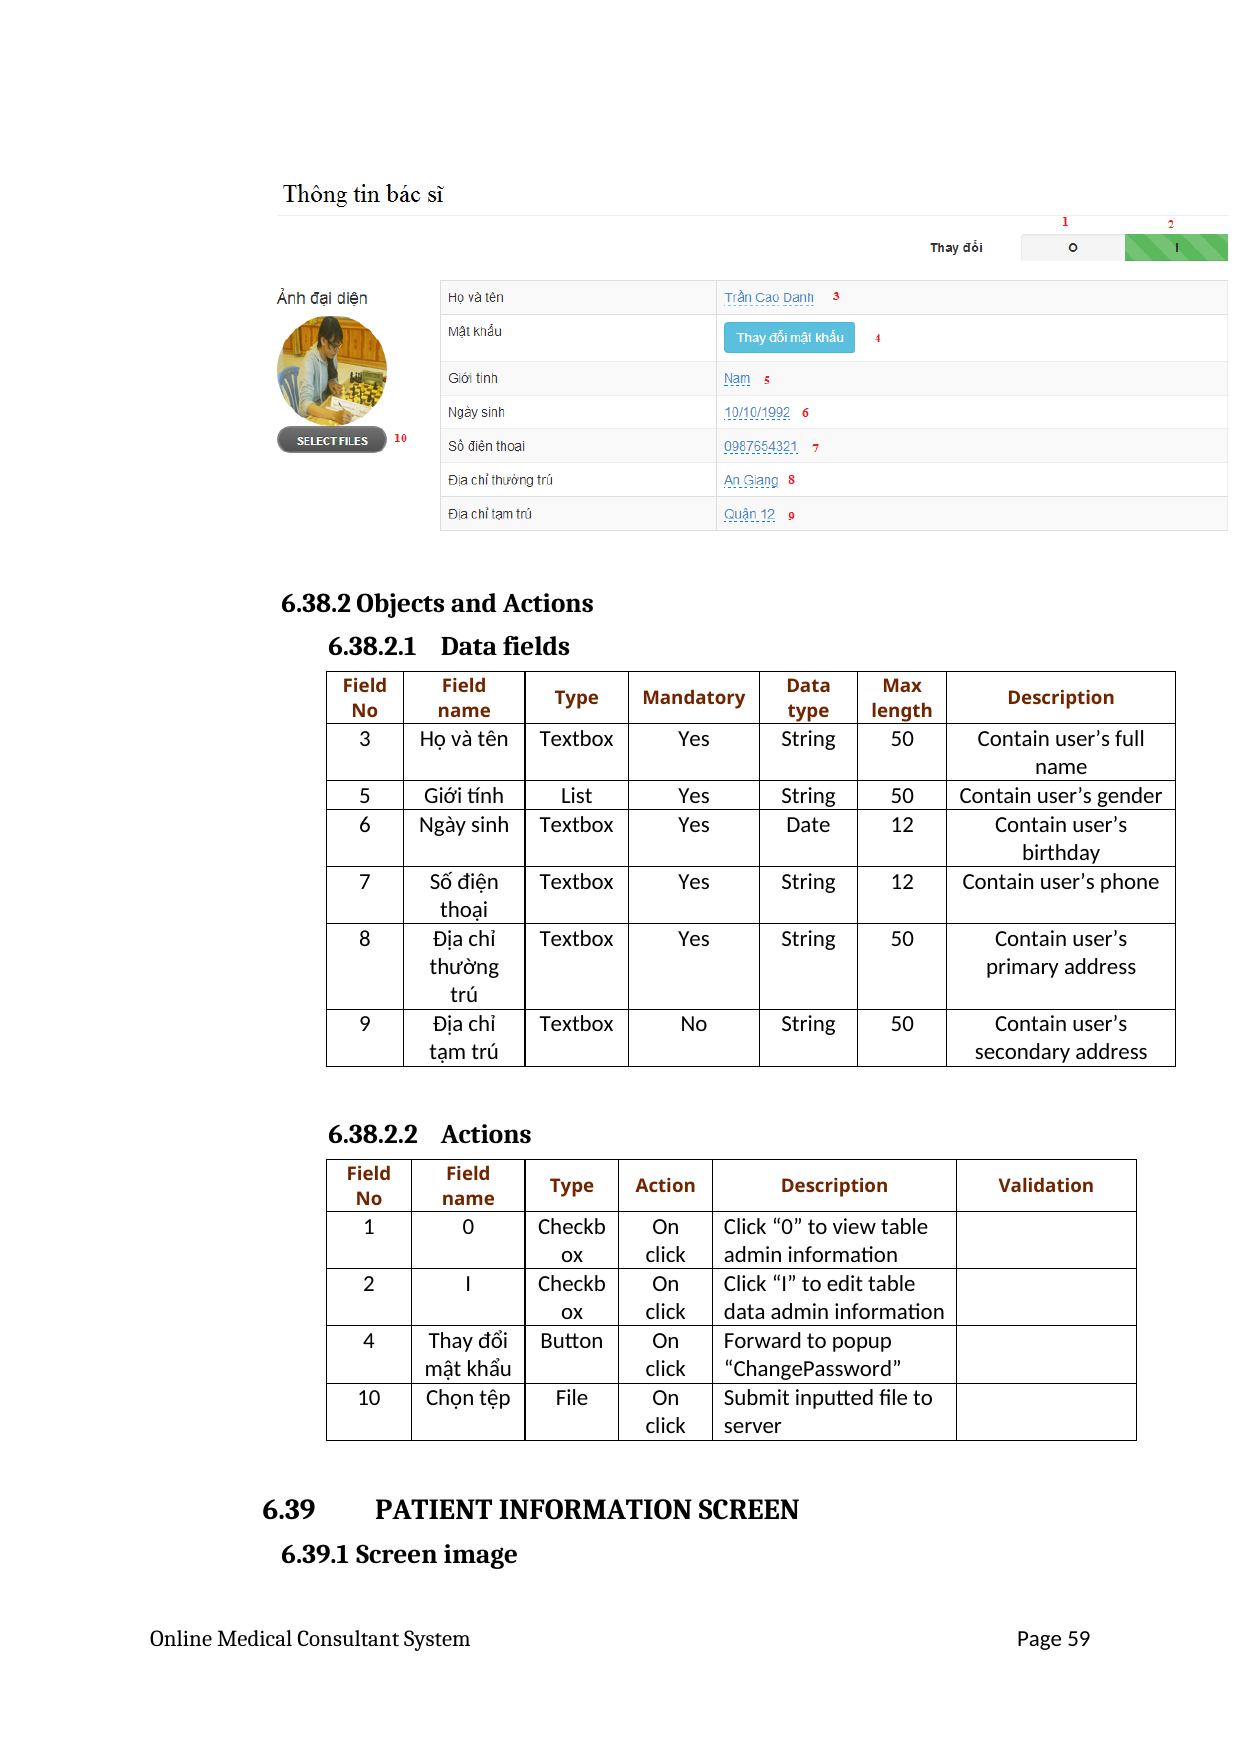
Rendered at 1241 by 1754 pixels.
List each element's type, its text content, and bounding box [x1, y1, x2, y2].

table_cell 9 [327, 1010, 403, 1066]
table_cell 5 [327, 781, 403, 809]
table_cell Contain user’s birthday [947, 810, 1175, 866]
subtitle Objects and Actions [281, 588, 1090, 619]
subtitle Actions [328, 1119, 1090, 1151]
table_cell Contain user’s full name [947, 724, 1175, 780]
table_cell File [526, 1384, 618, 1439]
table_header Action [619, 1160, 712, 1211]
table_cell 3 [327, 724, 403, 780]
table_cell Yes [629, 867, 759, 923]
table_cell Button [526, 1326, 618, 1382]
table_cell 50 [858, 1010, 946, 1066]
table_cell 8 [327, 924, 403, 1008]
subtitle PATIENT INFORMATION SCREEN [262, 1493, 1090, 1527]
table_cell Yes [629, 781, 759, 809]
table_cell 0 [412, 1212, 524, 1268]
table_header Max length [858, 672, 946, 723]
table_cell Ngày sinh [404, 810, 524, 866]
table_header Mandatory [629, 672, 759, 723]
table_cell Textbox [526, 810, 628, 866]
table_cell String [760, 867, 857, 923]
table_cell Click “I” to edit table data admin information [713, 1269, 956, 1325]
table_cell 12 [858, 867, 946, 923]
table_cell Yes [629, 924, 759, 1008]
table_cell 50 [858, 924, 946, 1008]
table_cell I [412, 1269, 524, 1325]
table_cell Contain user’s primary address [947, 924, 1175, 1008]
table_cell 1 [327, 1212, 411, 1268]
table_cell [957, 1326, 1136, 1382]
table_cell 12 [858, 810, 946, 866]
table_cell On click [619, 1326, 712, 1382]
table_cell 10 [327, 1384, 411, 1439]
table_cell Forward to popup “ChangePassword” [713, 1326, 956, 1382]
table_cell 50 [858, 724, 946, 780]
table_header Data type [760, 672, 857, 723]
table_cell Số điện thoại [404, 867, 524, 923]
table_cell Họ và tên [404, 724, 524, 780]
table_cell [957, 1269, 1136, 1325]
table_cell String [760, 724, 857, 780]
table_header Type [526, 672, 628, 723]
table_cell Contain user’s phone [947, 867, 1175, 923]
table_cell Chọn tệp [412, 1384, 524, 1439]
table_cell Textbox [526, 1010, 628, 1066]
table_header Type [526, 1160, 618, 1211]
table_cell Textbox [526, 724, 628, 780]
table_cell Giới tính [404, 781, 524, 809]
table_cell 50 [858, 781, 946, 809]
table_cell String [760, 924, 857, 1008]
table_cell Submit inputted file to server [713, 1384, 956, 1439]
table_header Field name [412, 1160, 524, 1211]
table_cell 4 [327, 1326, 411, 1382]
table_cell Date [760, 810, 857, 866]
table_cell Yes [629, 810, 759, 866]
table_cell Địa chỉ tạm trú [404, 1010, 524, 1066]
table_cell List [526, 781, 628, 809]
table_cell String [760, 781, 857, 809]
table_cell Contain user’s secondary address [947, 1010, 1175, 1066]
table_cell 7 [327, 867, 403, 923]
subtitle Data fields [328, 631, 1090, 663]
table_cell Click “0” to view table admin information [713, 1212, 956, 1268]
table_cell Textbox [526, 867, 628, 923]
table_cell Textbox [526, 924, 628, 1008]
table_cell 6 [327, 810, 403, 866]
table_cell Checkbox [526, 1212, 618, 1268]
table_cell Yes [629, 724, 759, 780]
table_cell [957, 1212, 1136, 1268]
table_cell On click [619, 1212, 712, 1268]
table_header Field No [327, 672, 403, 723]
table_cell Địa chỉ thường trú [404, 924, 524, 1008]
table_cell 2 [327, 1269, 411, 1325]
table_header Validation [957, 1160, 1136, 1211]
table_header Field No [327, 1160, 411, 1211]
table_header Description [947, 672, 1175, 723]
table_cell [957, 1384, 1136, 1439]
table_cell String [760, 1010, 857, 1066]
table_header Description [713, 1160, 956, 1211]
picture [262, 150, 1238, 563]
table_cell No [629, 1010, 759, 1066]
subtitle Screen image [281, 1539, 1090, 1571]
table_header Field name [404, 672, 524, 723]
table_cell Thay đổi mật khẩu [412, 1326, 524, 1382]
table_cell On click [619, 1269, 712, 1325]
table_cell Checkbox [526, 1269, 618, 1325]
table_cell On click [619, 1384, 712, 1439]
table_cell Contain user’s gender [947, 781, 1175, 809]
